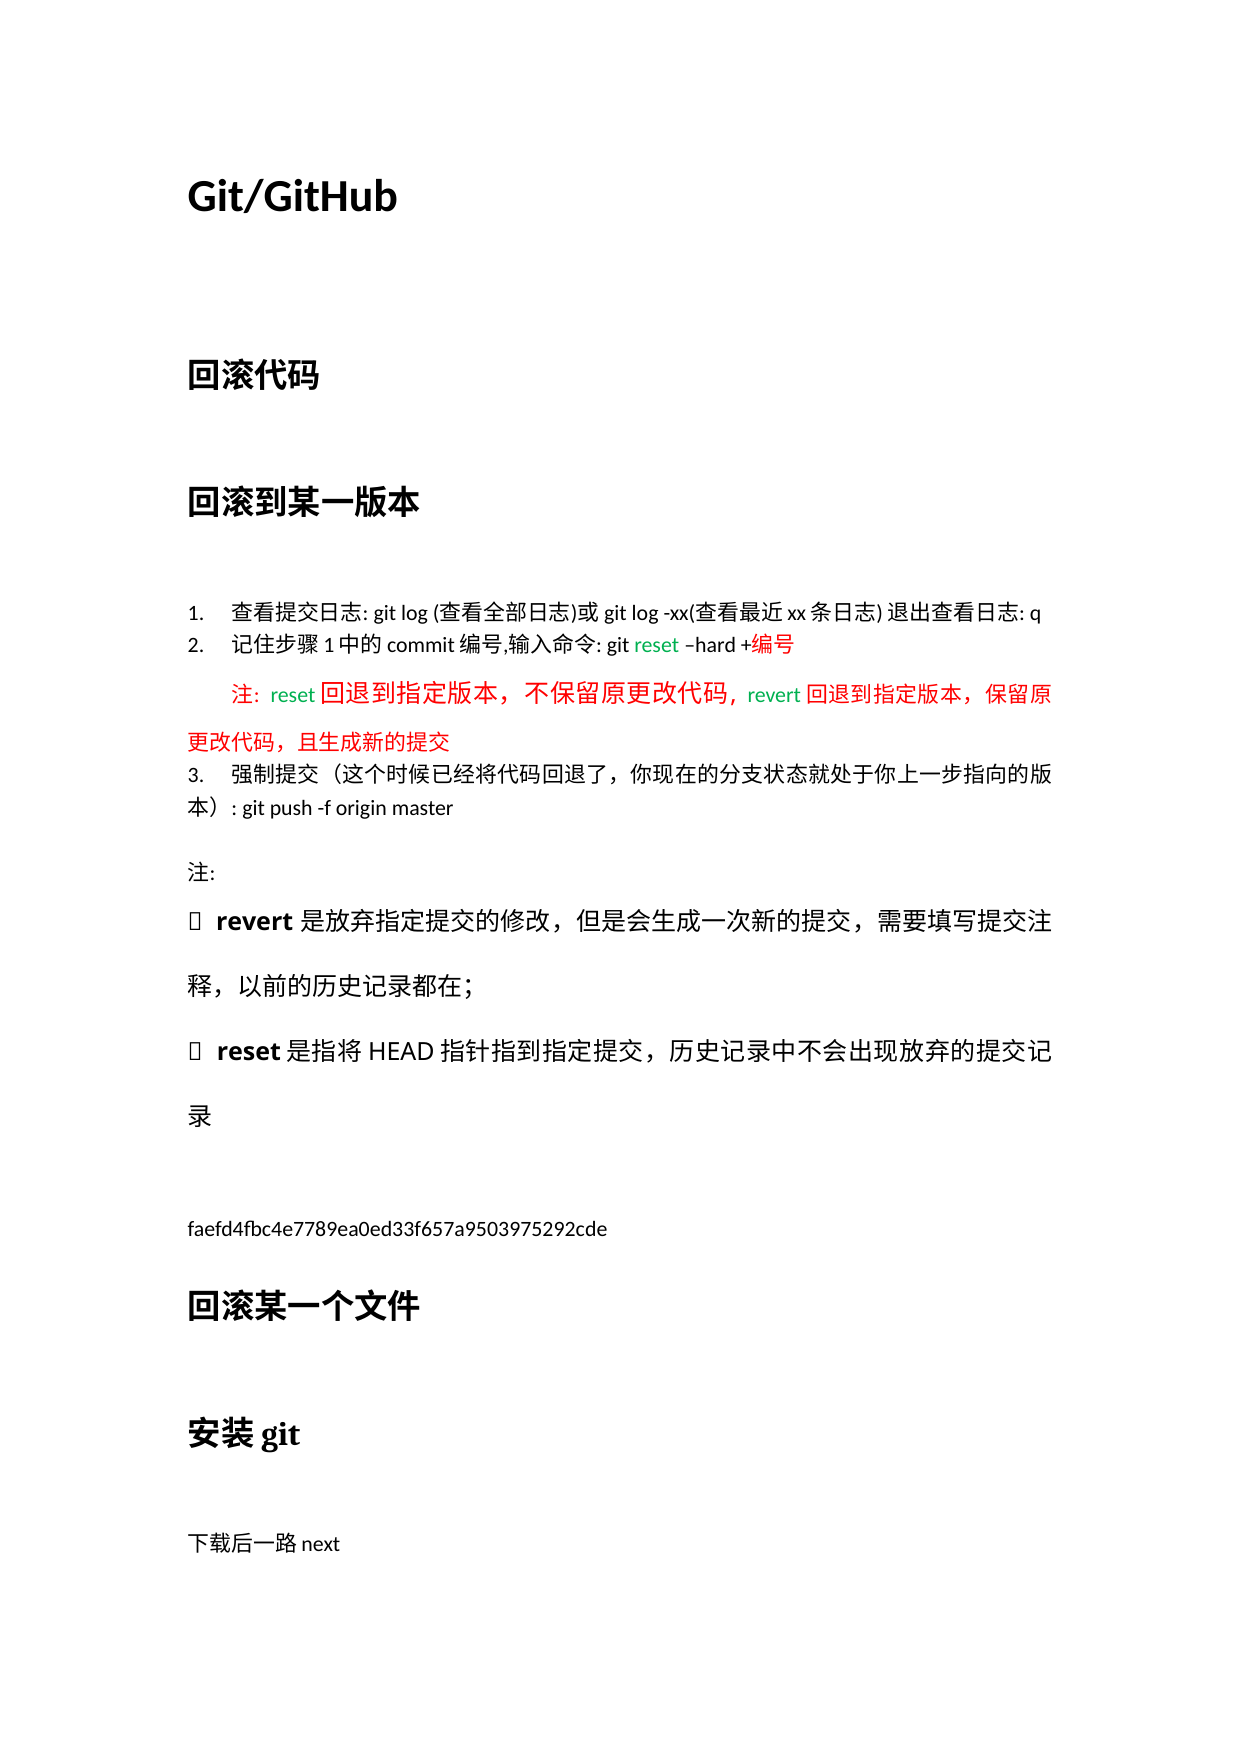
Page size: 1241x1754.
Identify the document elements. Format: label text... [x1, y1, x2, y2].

subtitle 回滚到某一版本 [187, 467, 1053, 532]
text  revert 是放弃指定提交的修改，但是会生成一次新的提交，需要填写提交注释，以前的历史记录都在； [187, 887, 1053, 1017]
text 1. 查看提交日志: git log (查看全部日志)或 git log -xx(查看最近xx条日志) 退出查看日志: q [187, 594, 1053, 627]
subtitle Git/GitHub [187, 162, 1053, 227]
subtitle 安装git [187, 1399, 1053, 1464]
text 下载后一路next [187, 1526, 1053, 1558]
text 注: [187, 854, 1053, 887]
text faefd4fbc4e7789ea0ed33f657a9503975292cde [187, 1212, 1053, 1244]
subtitle 回滚代码 [187, 340, 1053, 405]
subtitle 回滚某一个文件 [187, 1272, 1053, 1337]
text 3. 强制提交（这个时候已经将代码回退了，你现在的分支状态就处于你上一步指向的版本）: git push -f origin master [187, 757, 1053, 822]
text  reset是指将HEAD指针指到指定提交，历史记录中不会出现放弃的提交记录 [187, 1017, 1053, 1147]
text 注: reset回退到指定版本，不保留原更改代码, revert回退到指定版本，保留原更改代码，且生成新的提交 [187, 659, 1053, 757]
text 2. 记住步骤1中的commit编号,输入命令: git reset –hard +编号 [187, 627, 1053, 659]
